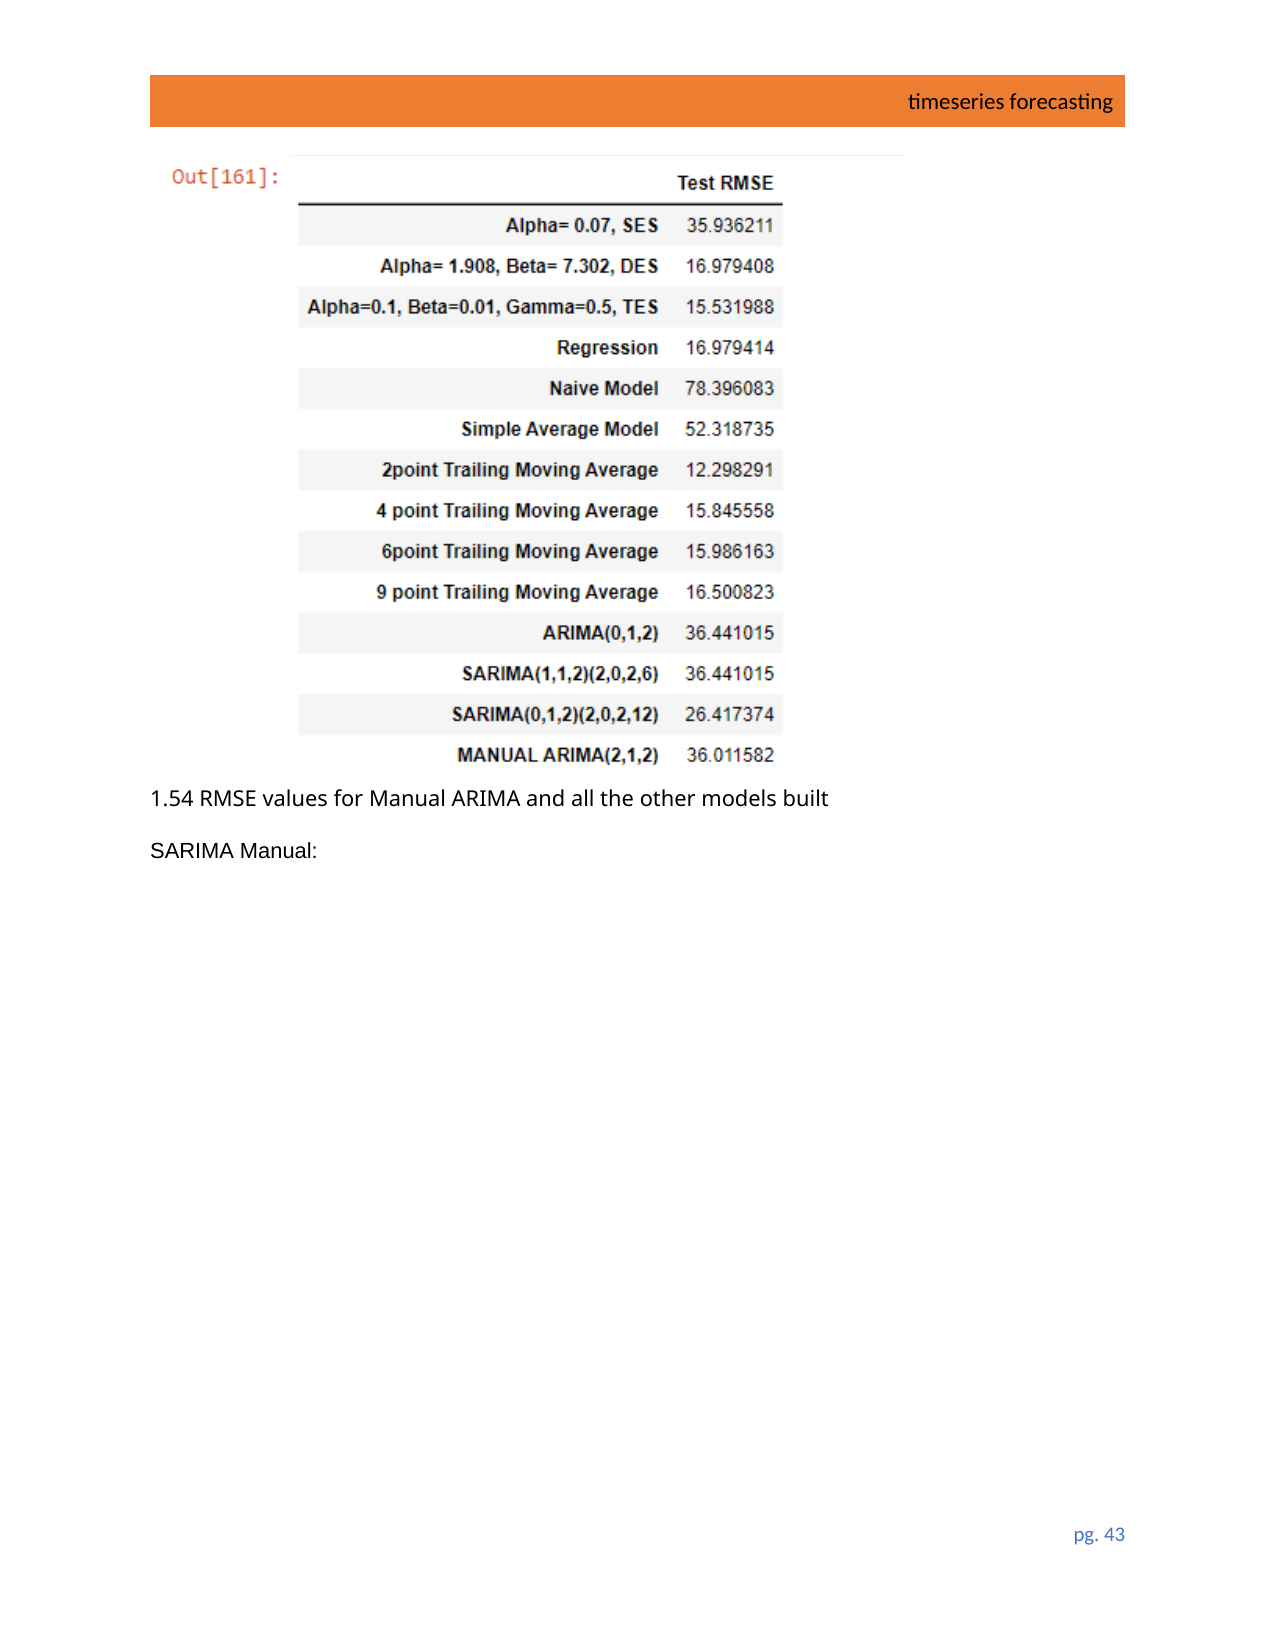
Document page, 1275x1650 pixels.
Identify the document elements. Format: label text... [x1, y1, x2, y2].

text SARIMA Manual: 1.55 Differenced Data : ACF and PACF plot [150, 838, 1125, 888]
picture [150, 155, 905, 784]
